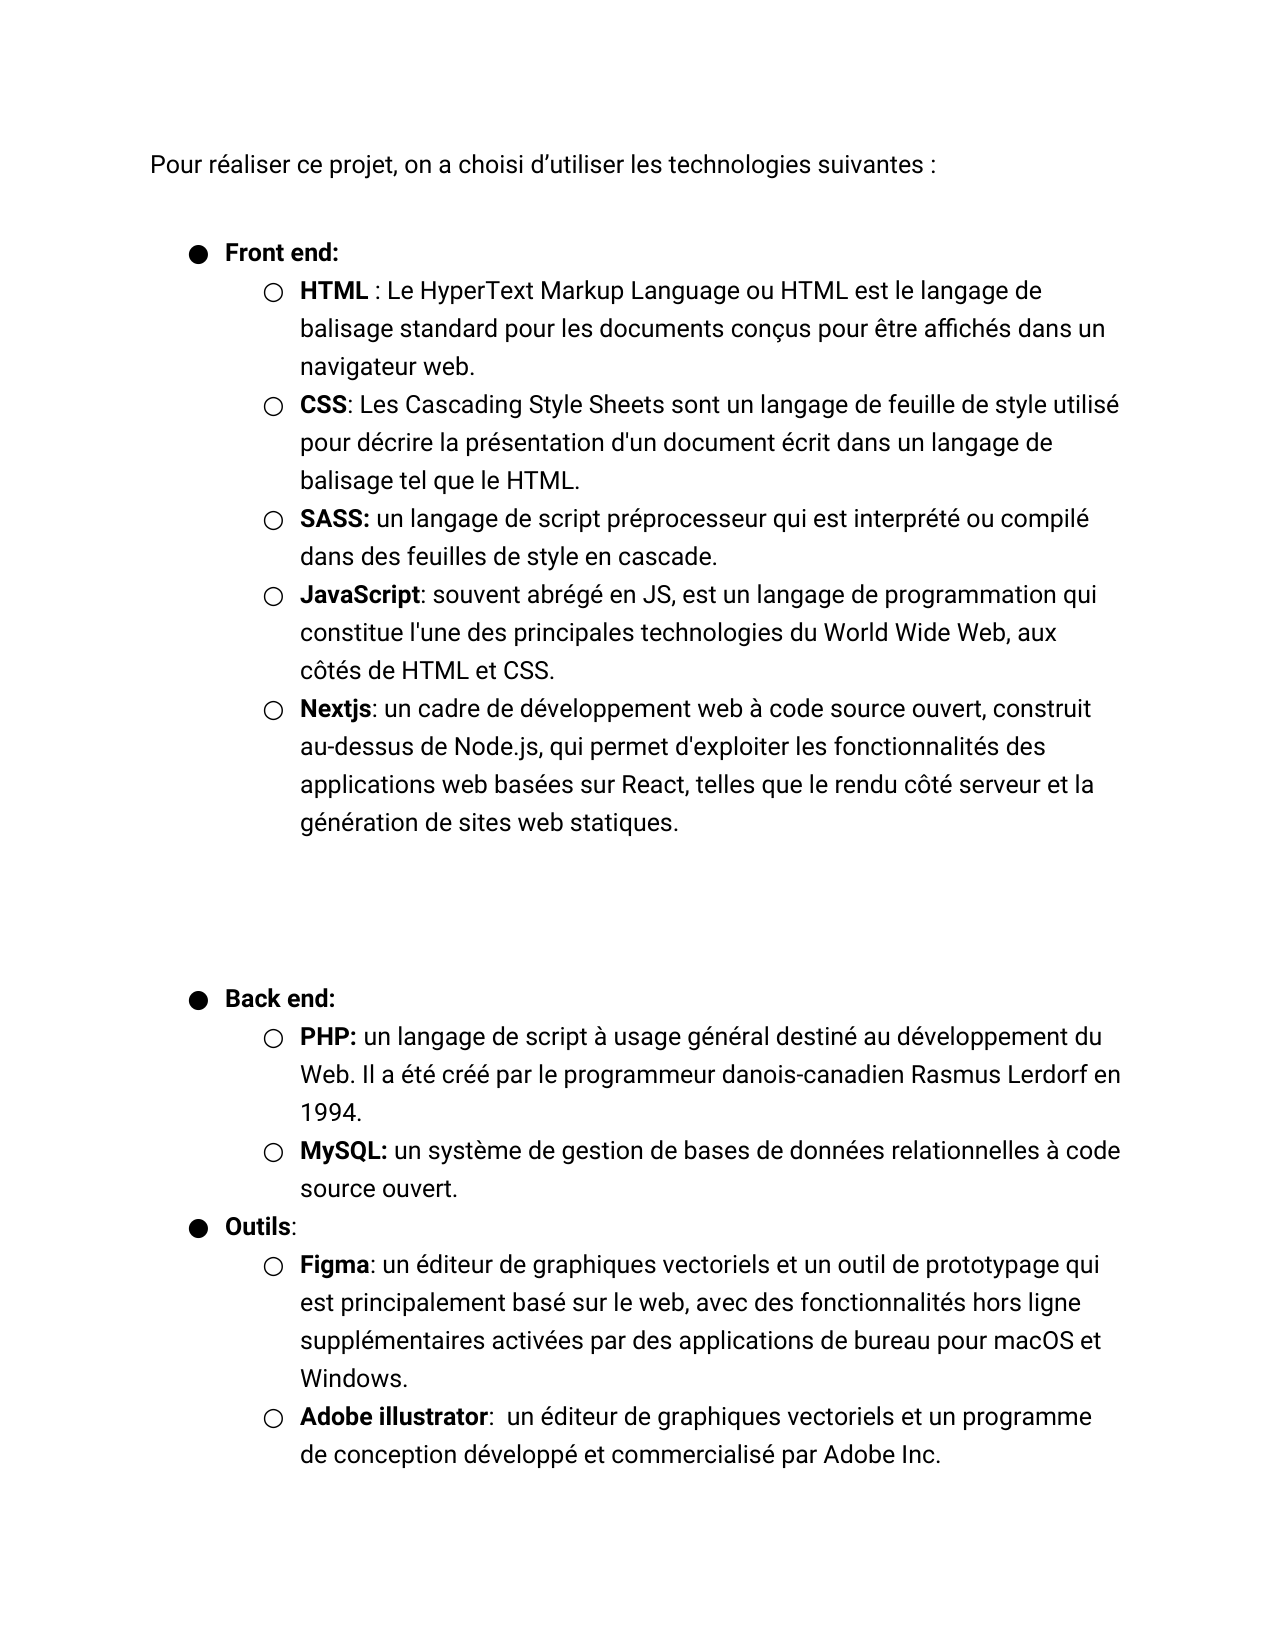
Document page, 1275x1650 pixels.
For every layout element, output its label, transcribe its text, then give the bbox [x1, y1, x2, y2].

list Outils: [187, 1212, 1125, 1242]
text Pour réaliser ce projet, on a choisi d’utiliser les technologies suivantes : [150, 150, 1125, 179]
list SASS: un langage de script préprocesseur qui est interprété ou compilé dans des feuilles de style en cascade. [262, 504, 1125, 571]
list Back end: [187, 984, 1125, 1014]
list MySQL: un système de gestion de bases de données relationnelles à code source ouvert. [262, 1136, 1125, 1204]
list PHP: un langage de script à usage général destiné au développement du Web. Il a été créé par le programmeur danois-canadien Rasmus Lerdorf en 1994. [262, 1022, 1125, 1128]
list Figma: un éditeur de graphiques vectoriels et un outil de prototypage qui est principalement basé sur le web, avec des fonctionnalités hors ligne supplémentaires activées par des applications de bureau pour macOS et Windows. [262, 1251, 1125, 1394]
list HTML : Le HyperText Markup Language ou HTML est le langage de balisage standard pour les documents conçus pour être affichés dans un navigateur web. [262, 276, 1125, 381]
list JavaScript: souvent abrégé en JS, est un langage de programmation qui constitue l'une des principales technologies du World Wide Web, aux côtés de HTML et CSS. [262, 580, 1125, 686]
list Adobe illustrator: un éditeur de graphiques vectoriels et un programme de conception développé et commercialisé par Adobe Inc. [262, 1403, 1125, 1470]
list CSS: Les Cascading Style Sheets sont un langage de feuille de style utilisé pour décrire la présentation d'un document écrit dans un langage de balisage tel que le HTML. [262, 390, 1125, 495]
list Front end: [187, 238, 1125, 267]
list Nextjs: un cadre de développement web à code source ouvert, construit au-dessus de Node.js, qui permet d'exploiter les fonctionnalités des applications web basées sur React, telles que le rendu côté serveur et la génération de sites web statiques. [262, 694, 1125, 838]
